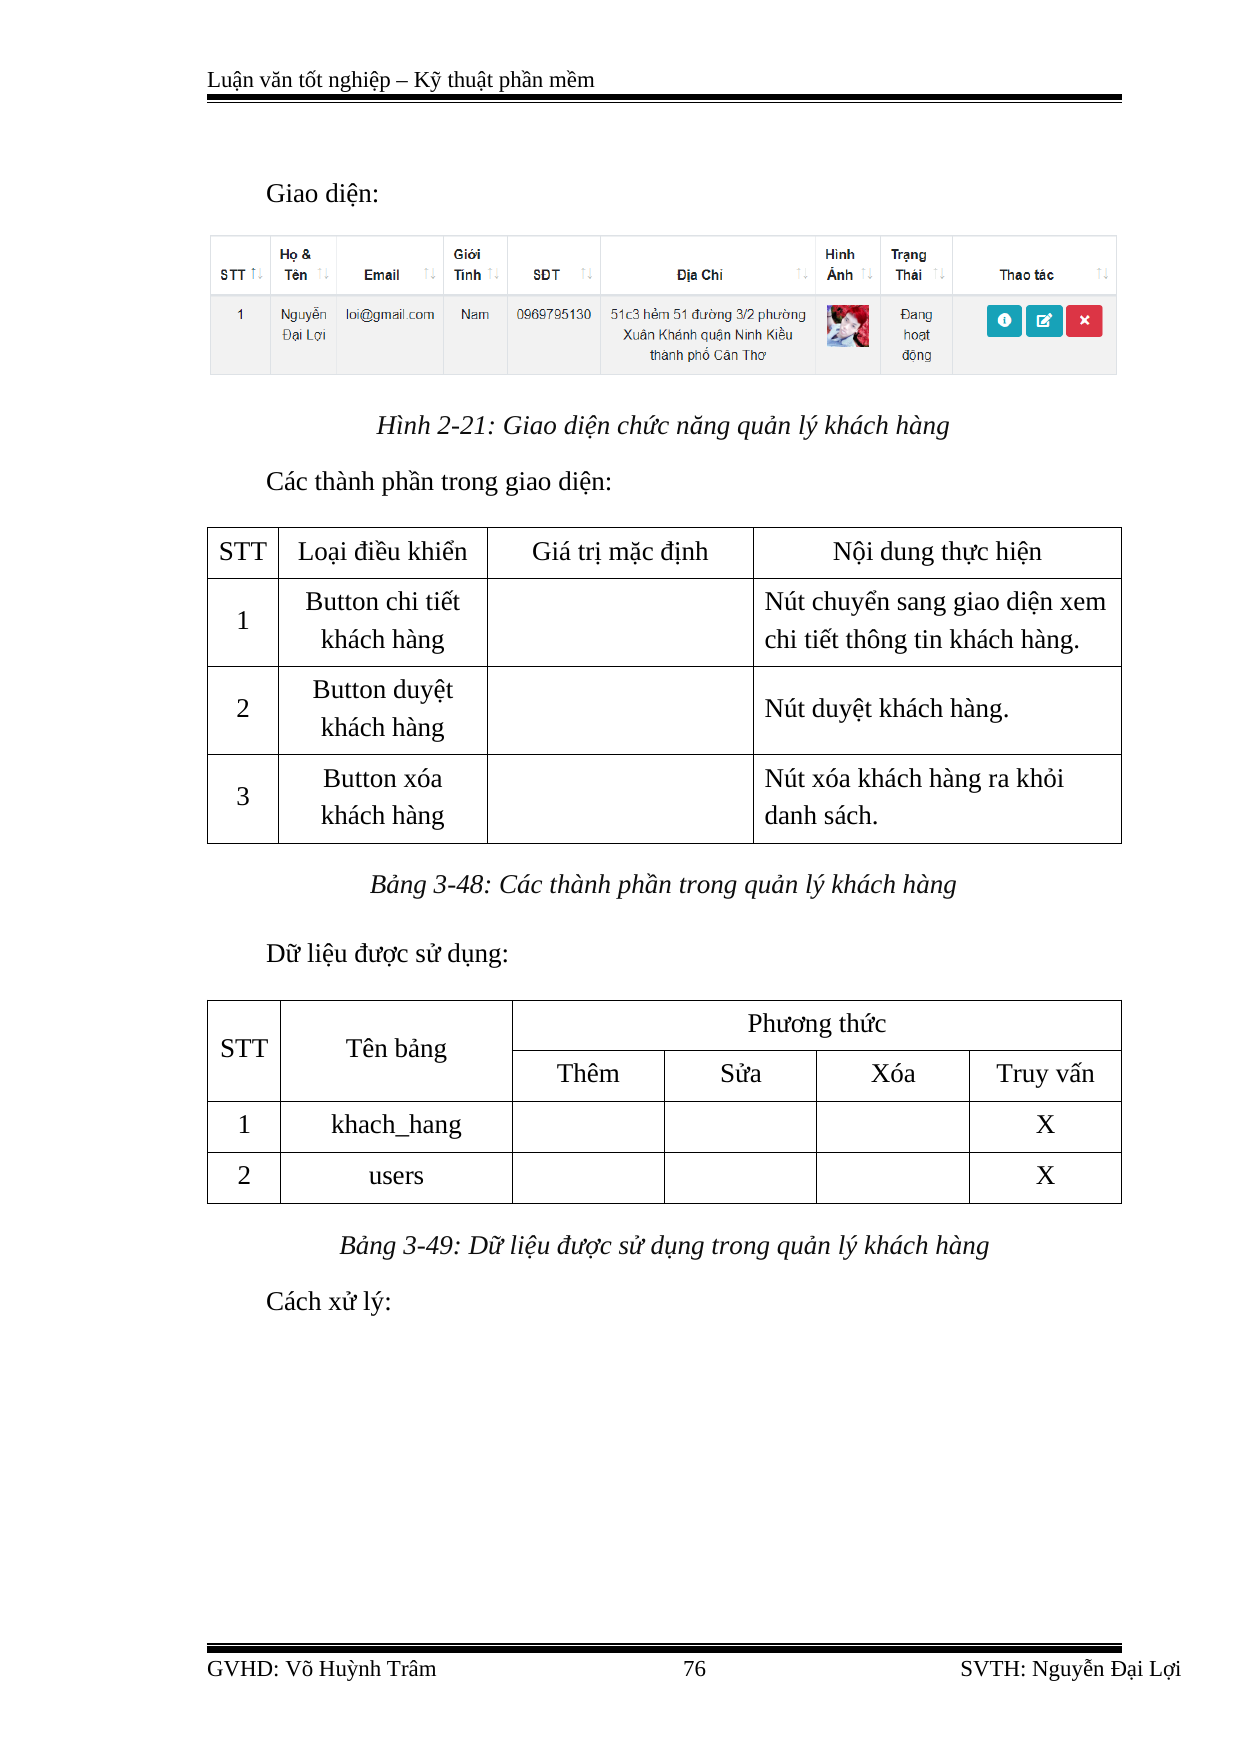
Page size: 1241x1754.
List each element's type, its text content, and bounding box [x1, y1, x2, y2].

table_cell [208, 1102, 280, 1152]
picture [206, 227, 1123, 378]
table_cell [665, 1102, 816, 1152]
text Giao diện: [207, 177, 1122, 208]
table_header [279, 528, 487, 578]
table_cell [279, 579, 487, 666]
text Cách xử lý: [207, 1285, 1122, 1316]
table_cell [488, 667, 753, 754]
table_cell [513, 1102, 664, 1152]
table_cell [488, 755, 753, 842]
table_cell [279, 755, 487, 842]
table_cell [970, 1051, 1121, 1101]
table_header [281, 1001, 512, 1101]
text Các thành phần trong giao diện: [207, 465, 1122, 496]
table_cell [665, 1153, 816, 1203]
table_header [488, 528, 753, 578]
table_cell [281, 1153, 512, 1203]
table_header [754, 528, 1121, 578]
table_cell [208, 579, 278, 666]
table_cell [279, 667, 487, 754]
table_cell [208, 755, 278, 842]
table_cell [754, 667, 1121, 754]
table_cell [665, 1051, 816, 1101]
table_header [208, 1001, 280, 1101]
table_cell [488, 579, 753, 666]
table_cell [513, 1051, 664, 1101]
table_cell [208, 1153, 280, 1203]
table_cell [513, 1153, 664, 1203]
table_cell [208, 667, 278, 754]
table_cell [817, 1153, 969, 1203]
text Dữ liệu được sử dụng: [207, 937, 1122, 968]
text Hình 2-21: Giao diện chức năng quản lý khách hàng [207, 409, 1122, 440]
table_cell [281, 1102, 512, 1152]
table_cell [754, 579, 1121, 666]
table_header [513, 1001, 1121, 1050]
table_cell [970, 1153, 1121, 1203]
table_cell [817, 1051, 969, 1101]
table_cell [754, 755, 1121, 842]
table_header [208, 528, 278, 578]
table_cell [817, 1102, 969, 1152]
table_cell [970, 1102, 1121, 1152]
